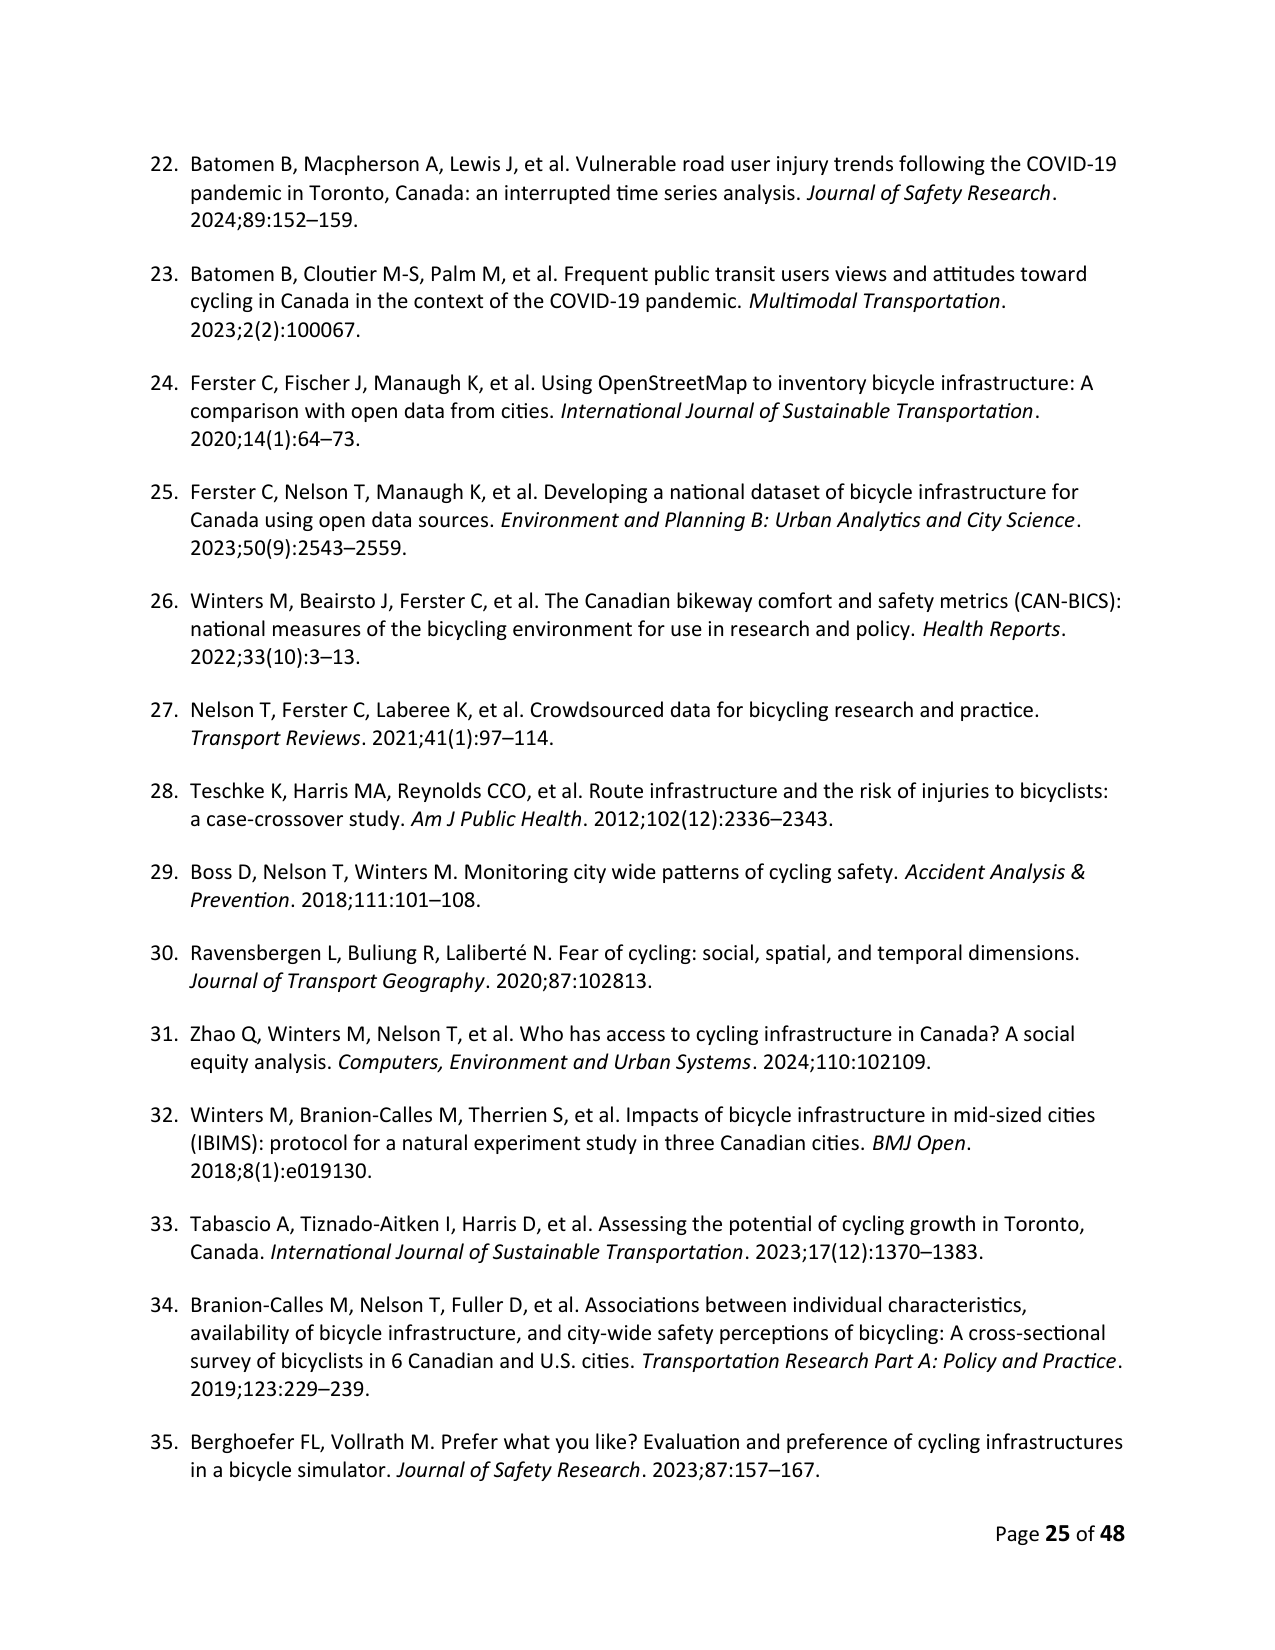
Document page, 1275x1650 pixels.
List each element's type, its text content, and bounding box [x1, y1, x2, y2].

text 29. Boss D, Nelson T, Winters M. Monitoring city wide patterns of cycling safety. Accident Analysis & Prevention. 2018;111:101–108. [150, 857, 1125, 913]
text 33. Tabascio A, Tiznado-Aitken I, Harris D, et al. Assessing the potential of cycling growth in Toronto, Canada. International Journal of Sustainable Transportation. 2023;17(12):1370–1383. [150, 1209, 1125, 1266]
text 27. Nelson T, Ferster C, Laberee K, et al. Crowdsourced data for bicycling research and practice. Transport Reviews. 2021;41(1):97–114. [150, 695, 1125, 751]
text 35. Berghoefer FL, Vollrath M. Prefer what you like? Evaluation and preference of cycling infrastructures in a bicycle simulator. Journal of Safety Research. 2023;87:157–167. [150, 1428, 1125, 1484]
text 22. Batomen B, Macpherson A, Lewis J, et al. Vulnerable road user injury trends following the COVID-19 pandemic in Toronto, Canada: an interrupted time series analysis. Journal of Safety Research. 2024;89:152–159. [150, 150, 1125, 234]
text 26. Winters M, Beairsto J, Ferster C, et al. The Canadian bikeway comfort and safety metrics (CAN-BICS): national measures of the bicycling environment for use in research and policy. Health Reports. 2022;33(10):3–13. [150, 586, 1125, 670]
text 25. Ferster C, Nelson T, Manaugh K, et al. Developing a national dataset of bicycle infrastructure for Canada using open data sources. Environment and Planning B: Urban Analytics and City Science. 2023;50(9):2543–2559. [150, 477, 1125, 561]
text 24. Ferster C, Fischer J, Manaugh K, et al. Using OpenStreetMap to inventory bicycle infrastructure: A comparison with open data from cities. International Journal of Sustainable Transportation. 2020;14(1):64–73. [150, 368, 1125, 452]
text 34. Branion-Calles M, Nelson T, Fuller D, et al. Associations between individual characteristics, availability of bicycle infrastructure, and city-wide safety perceptions of bicycling: A cross-sectional survey of bicyclists in 6 Canadian and U.S. cities. Transportation Research Part A: Policy and Practice. 2019;123:229–239. [150, 1291, 1125, 1403]
text 31. Zhao Q, Winters M, Nelson T, et al. Who has access to cycling infrastructure in Canada? A social equity analysis. Computers, Environment and Urban Systems. 2024;110:102109. [150, 1019, 1125, 1076]
text 28. Teschke K, Harris MA, Reynolds CCO, et al. Route infrastructure and the risk of injuries to bicyclists: a case-crossover study. Am J Public Health. 2012;102(12):2336–2343. [150, 776, 1125, 832]
text 23. Batomen B, Cloutier M-S, Palm M, et al. Frequent public transit users views and attitudes toward cycling in Canada in the context of the COVID-19 pandemic. Multimodal Transportation. 2023;2(2):100067. [150, 259, 1125, 343]
text 30. Ravensbergen L, Buliung R, Laliberté N. Fear of cycling: social, spatial, and temporal dimensions. Journal of Transport Geography. 2020;87:102813. [150, 938, 1125, 994]
text 32. Winters M, Branion-Calles M, Therrien S, et al. Impacts of bicycle infrastructure in mid-sized cities (IBIMS): protocol for a natural experiment study in three Canadian cities. BMJ Open. 2018;8(1):e019130. [150, 1101, 1125, 1184]
